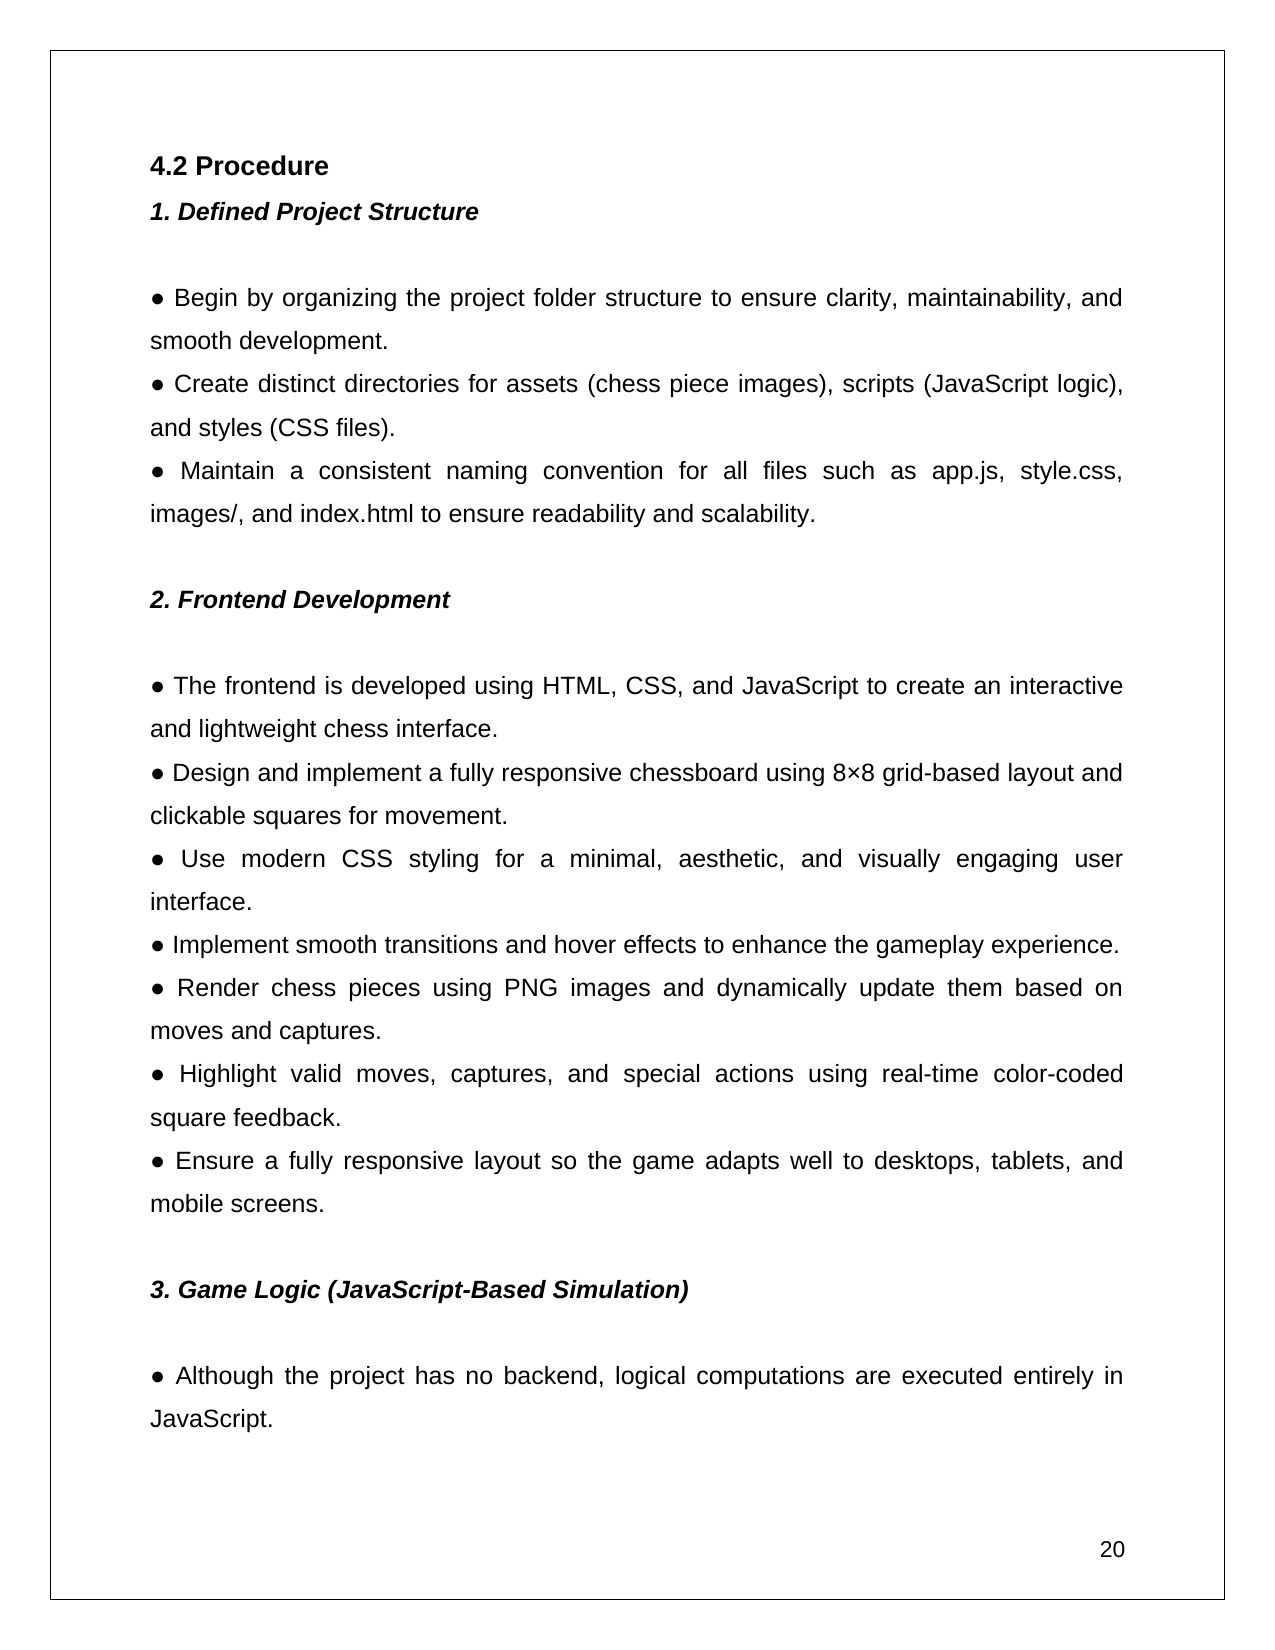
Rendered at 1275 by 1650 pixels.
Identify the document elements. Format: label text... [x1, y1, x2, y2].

text ● The frontend is developed using HTML, CSS, and JavaScript to create an interactive and lightweight chess interface. [150, 671, 1125, 743]
text 2. Frontend Development [150, 585, 1125, 614]
text 1. Defined Project Structure [150, 197, 1125, 226]
text ● Maintain a consistent naming convention for all files such as app.js, style.css, images/, and index.html to ensure readability and scalability. [150, 456, 1125, 527]
text ● Ensure a fully responsive layout so the game adapts well to desktops, tablets, and mobile screens. [150, 1146, 1125, 1217]
text ● Create distinct directories for assets (chess piece images), scripts (JavaScript logic), and styles (CSS files). [150, 369, 1125, 441]
text ● Render chess pieces using PNG images and dynamically update them based on moves and captures. [150, 973, 1125, 1045]
text ● Implement smooth transitions and hover effects to enhance the gameplay experience. [150, 930, 1125, 959]
text 3. Game Logic (JavaScript-Based Simulation) [150, 1275, 1125, 1304]
text ● Design and implement a fully responsive chessboard using 8×8 grid-based layout and clickable squares for movement. [150, 757, 1125, 829]
text ● Although the project has no backend, logical computations are executed entirely in JavaScript. [150, 1361, 1125, 1433]
text ● Use modern CSS styling for a minimal, aesthetic, and visually engaging user interface. [150, 844, 1125, 916]
text ● Highlight valid moves, captures, and special actions using real-time color-coded square feedback. [150, 1059, 1125, 1131]
text ● Begin by organizing the project folder structure to ensure clarity, maintainability, and smooth development. [150, 283, 1125, 355]
subtitle 4.2 Procedure [150, 150, 1125, 181]
